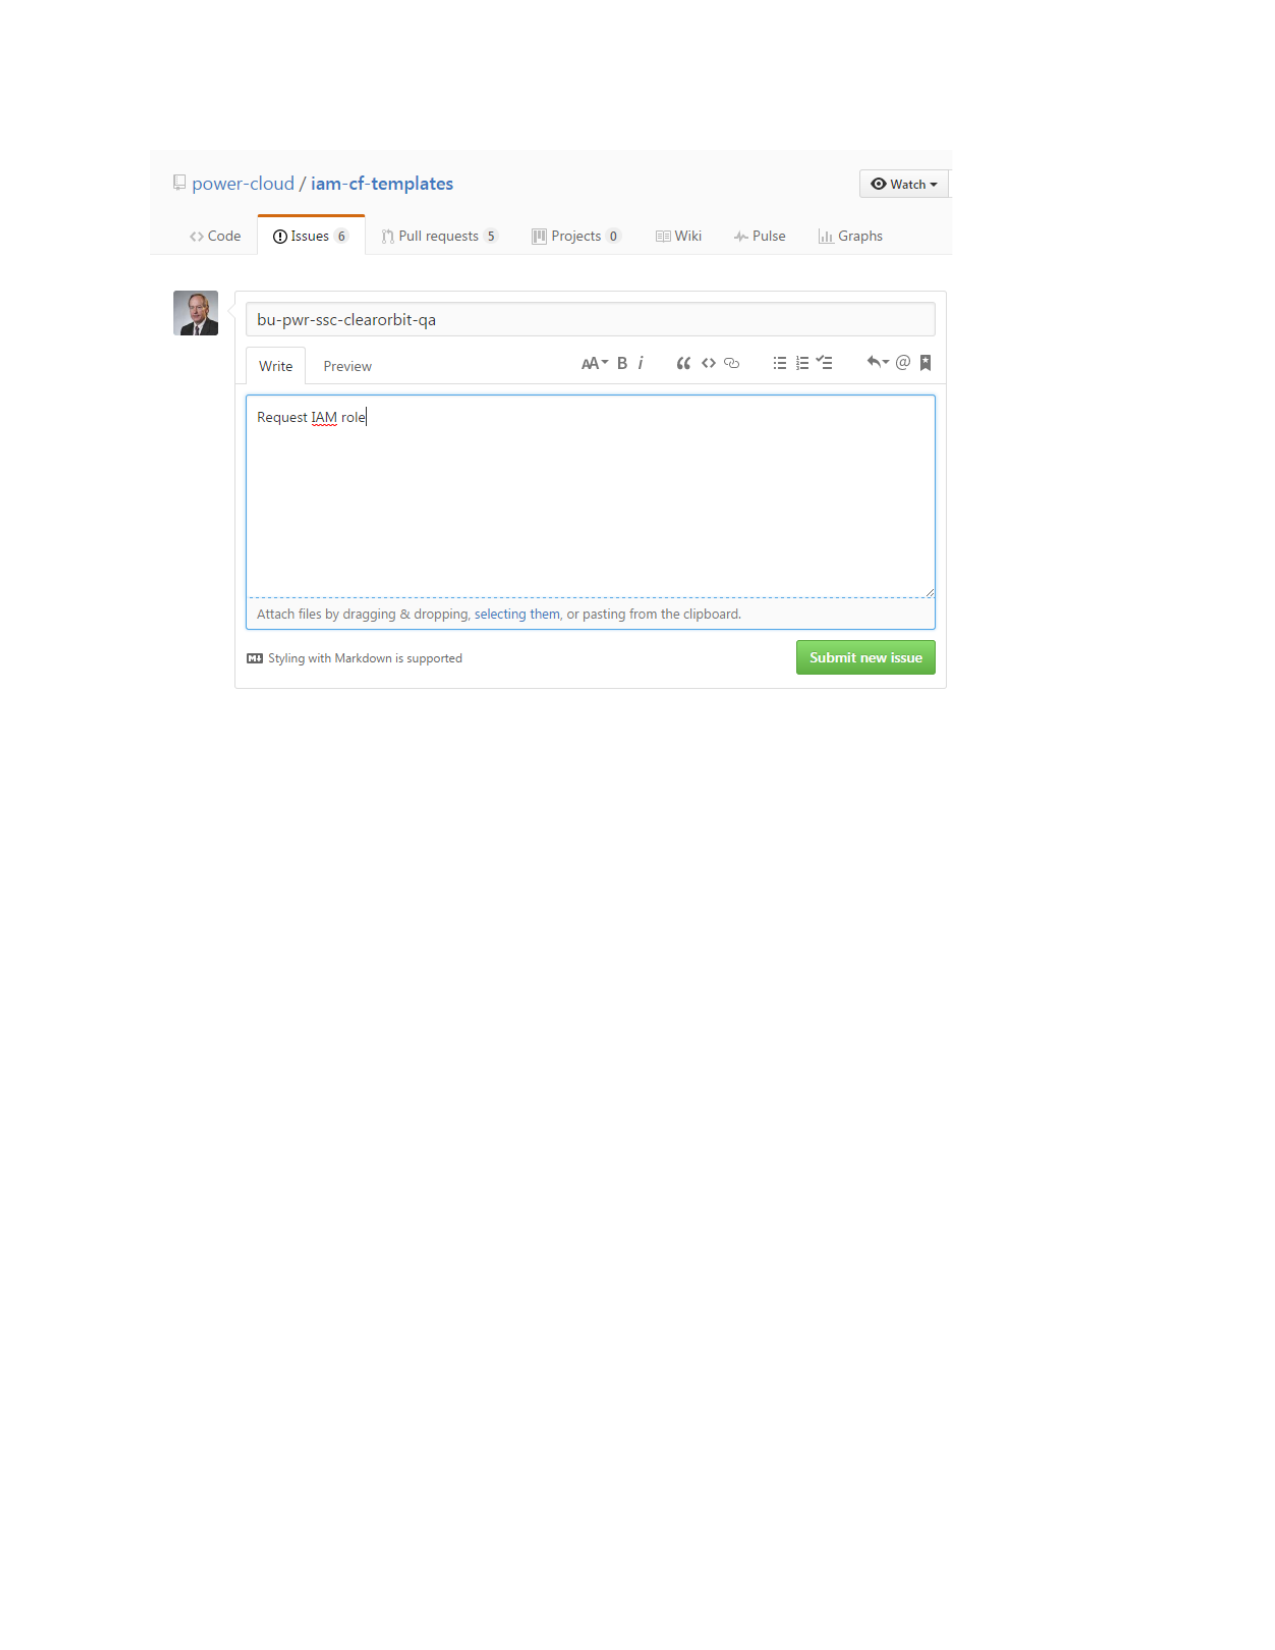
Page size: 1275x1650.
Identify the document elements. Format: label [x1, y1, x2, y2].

picture [150, 150, 953, 693]
